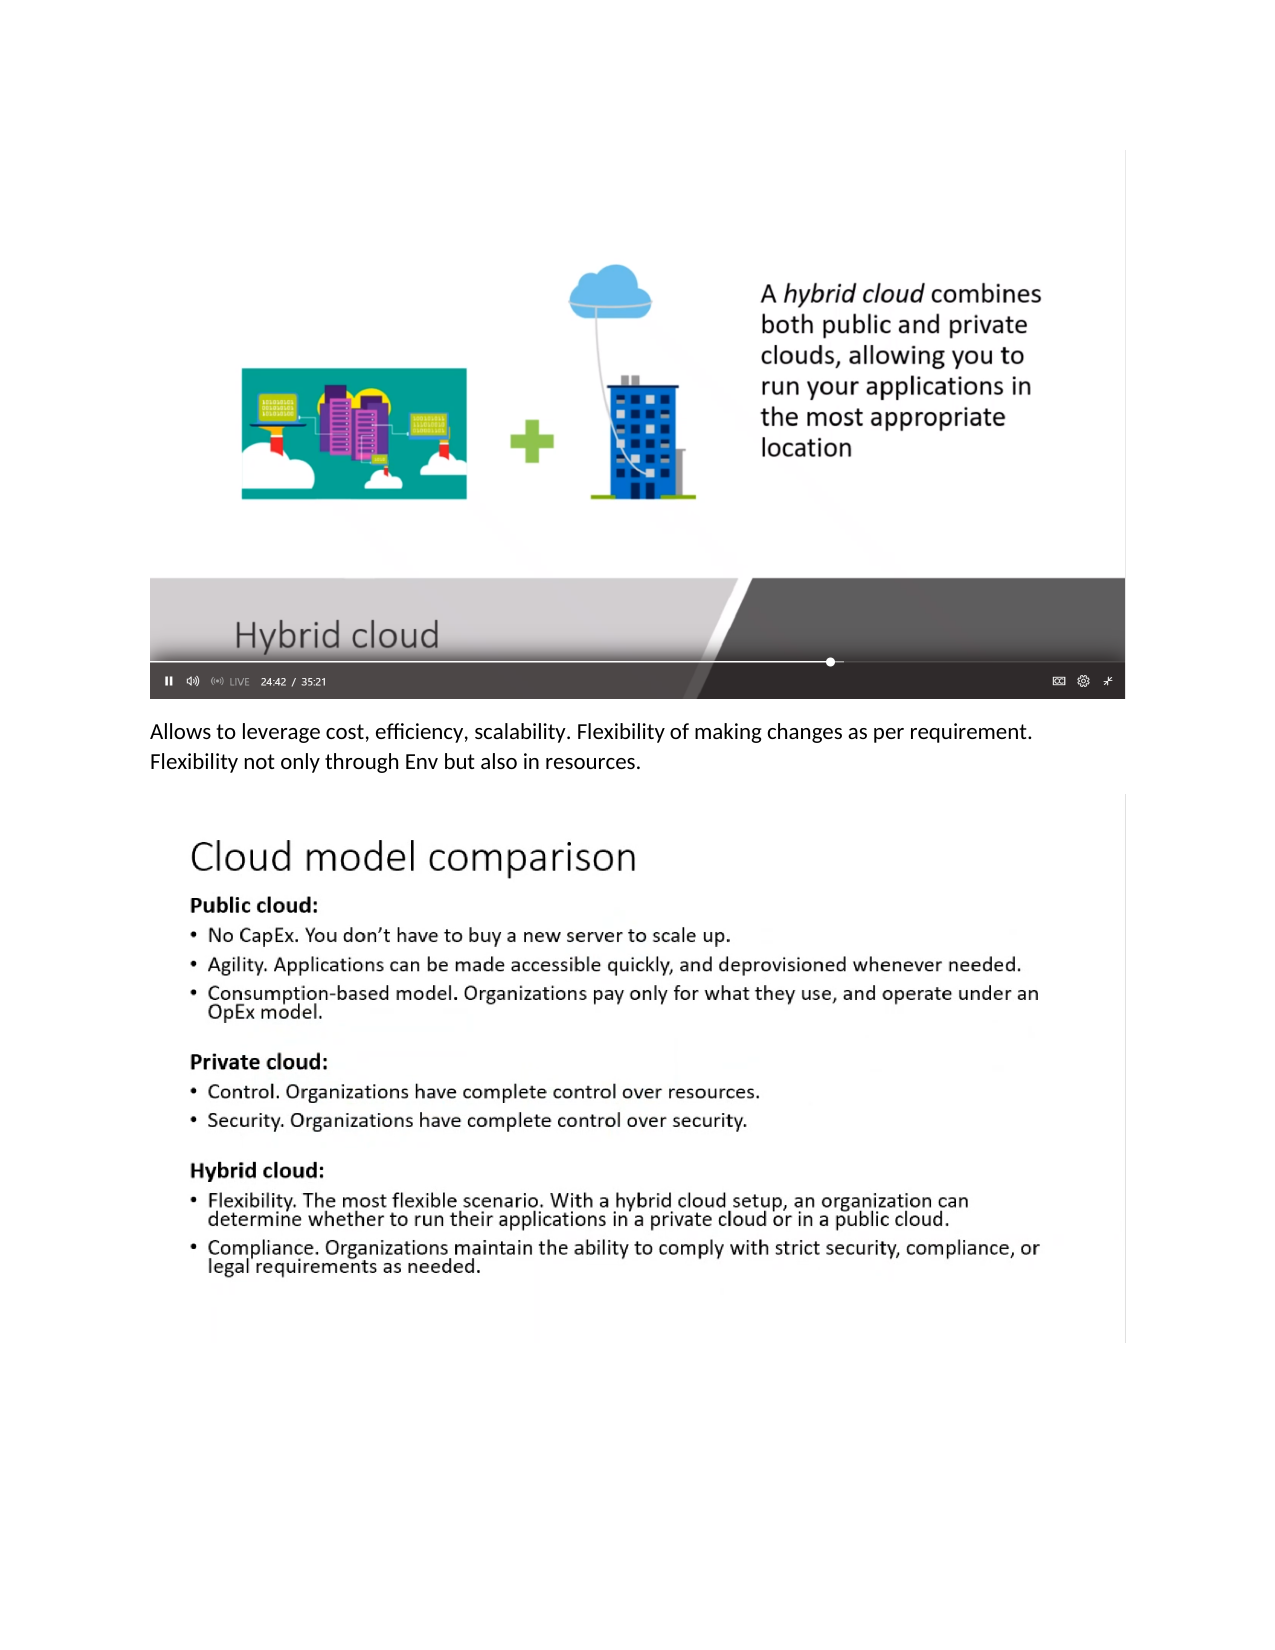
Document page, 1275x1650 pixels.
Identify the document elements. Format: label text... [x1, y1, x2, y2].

picture [150, 794, 1125, 1343]
text Allows to leverage cost, efficiency, scalability. Flexibility of making changes as per requirement. Flexibility not only through Env but also in resources. [150, 717, 1125, 776]
picture [150, 150, 1125, 699]
